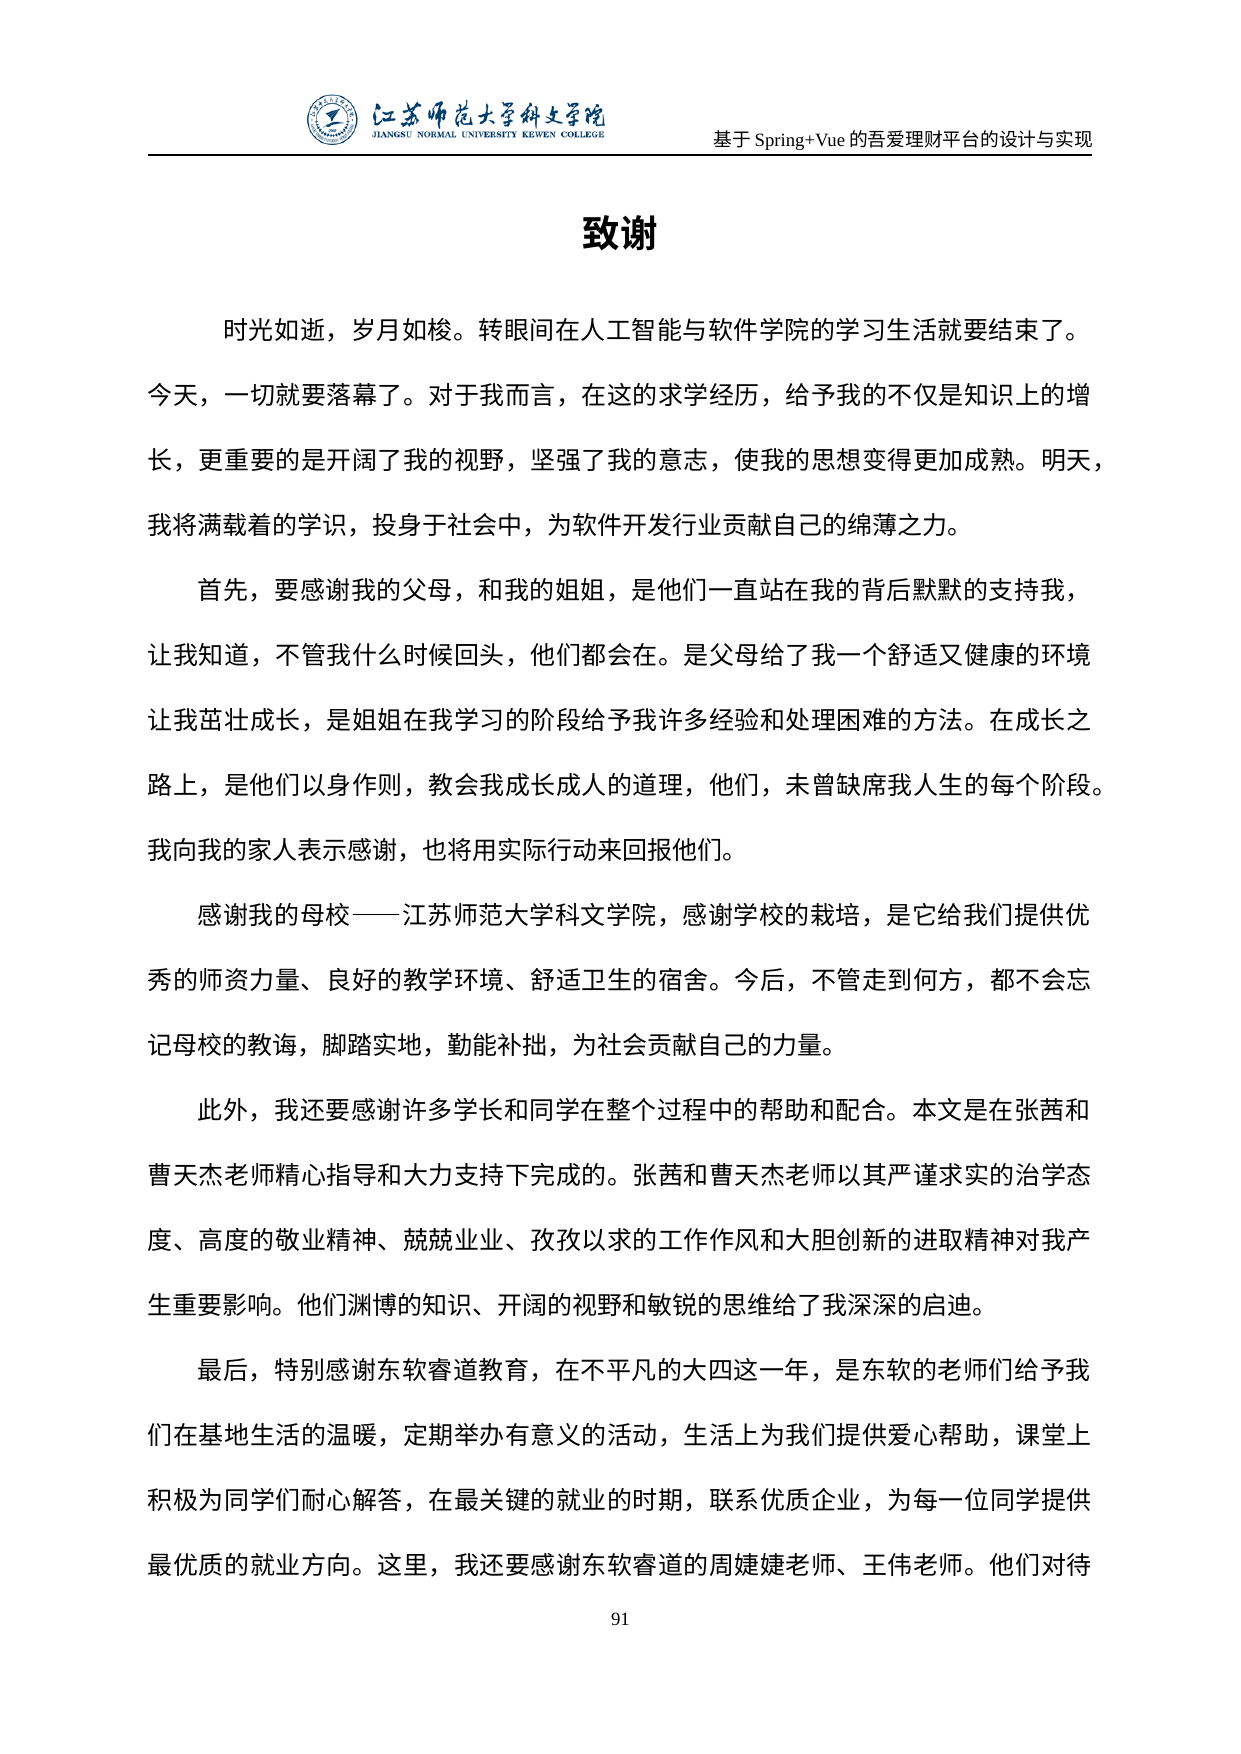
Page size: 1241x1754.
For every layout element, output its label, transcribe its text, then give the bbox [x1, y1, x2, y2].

text 此外，我还要感谢许多学长和同学在整个过程中的帮助和配合。本文是在张茜和曹天杰老师精心指导和大力支持下完成的。张茜和曹天杰老师以其严谨求实的治学态度、高度的敬业精神、兢兢业业、孜孜以求的工作作风和大胆创新的进取精神对我产生重要影响。他们渊博的知识、开阔的视野和敏锐的思维给了我深深的启迪。 [148, 1076, 1092, 1336]
text 感谢我的母校——江苏师范大学科文学院，感谢学校的栽培，是它给我们提供优秀的师资力量、良好的教学环境、舒适卫生的宿舍。今后，不管走到何方，都不会忘记母校的教诲，脚踏实地，勤能补拙，为社会贡献自己的力量。 [148, 881, 1092, 1076]
text 首先，要感谢我的父母，和我的姐姐，是他们一直站在我的背后默默的支持我，让我知道，不管我什么时候回头，他们都会在。是父母给了我一个舒适又健康的环境让我茁壮成长，是姐姐在我学习的阶段给予我许多经验和处理困难的方法。在成长之路上，是他们以身作则，教会我成长成人的道理，他们，未曾缺席我人生的每个阶段。我向我的家人表示感谢，也将用实际行动来回报他们。 [148, 556, 1092, 881]
picture [292, 88, 620, 147]
text 时光如逝，岁月如梭。转眼间在人工智能与软件学院的学习生活就要结束了。今天，一切就要落幕了。对于我而言，在这的求学经历，给予我的不仅是知识上的增长，更重要的是开阔了我的视野，坚强了我的意志，使我的思想变得更加成熟。明天，我将满载着的学识，投身于社会中，为软件开发行业贡献自己的绵薄之力。 [148, 296, 1092, 556]
text 致谢 [148, 198, 1092, 263]
